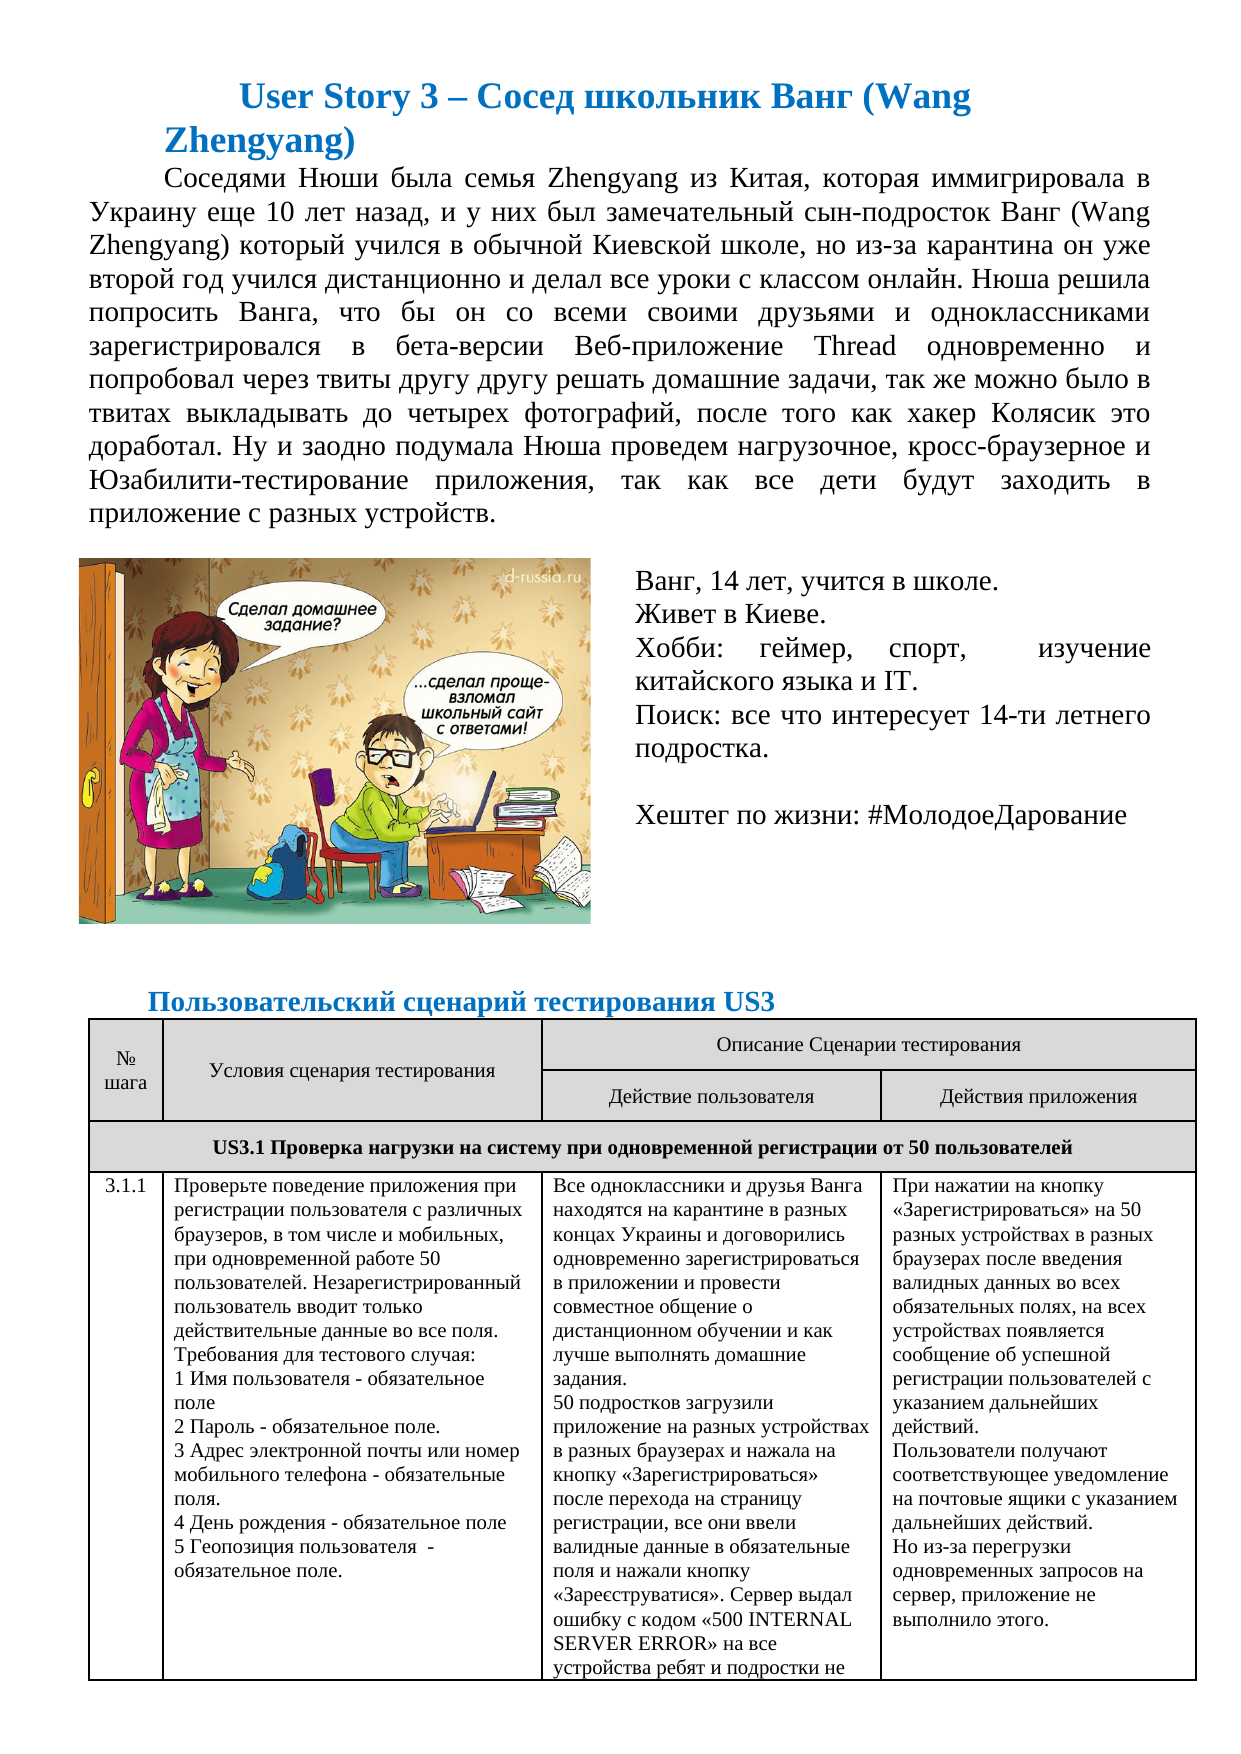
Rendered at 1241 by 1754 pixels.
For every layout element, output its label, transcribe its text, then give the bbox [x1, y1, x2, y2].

text Хештег по жизни: #МолодоеДарование [635, 797, 1152, 831]
text Живет в Киеве. [635, 596, 1152, 630]
table_cell Действие пользователя [543, 1071, 880, 1120]
table_header Условия сценария тестирования [164, 1020, 541, 1120]
table_header № шага [90, 1020, 162, 1120]
text Поиск: все что интересует 14-ти летнего подростка. [635, 697, 1152, 764]
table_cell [164, 1173, 541, 1679]
table_cell Действия приложения [882, 1071, 1195, 1120]
table_header Описание Сценарии тестирования [543, 1020, 1195, 1069]
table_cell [543, 1173, 880, 1679]
text Хобби: геймер, спорт, изучение китайского языка и IT. [635, 630, 1152, 697]
text Пользовательский сценарий тестирования US3 [89, 984, 1152, 1018]
picture [78, 558, 591, 924]
table_cell US3.1 Проверка нагрузки на систему при одновременной регистрации от 50 пользователей [90, 1122, 1195, 1171]
text Соседями Нюши была семья Zhengyang из Китая, которая иммигрировала в Украину еще 10 лет назад, и у них был замечательный сын-подросток Ванг (Wang Zhengyang) который учился в обычной Киевской школе, но из-за карантина он уже второй год учился дистанционно и делал все уроки с классом онлайн. Нюша решила попросить Ванга, что бы он со всеми своими друзьями и одноклассниками зарегистрировался в бета-версии Веб-приложение Thread одновременно и попробовал через твиты другу другу решать домашние задачи, так же можно было в твитах выкладывать до четырех фотографий, после того как хакер Колясик это доработал. Ну и заодно подумала Нюша проведем нагрузочное, кросс-браузерное и Юзабилити-тестирование приложения, так как все дети будут заходить в приложение с разных устройств. [89, 160, 1152, 529]
table_cell 3.1.1 [90, 1173, 162, 1679]
text Ванг, 14 лет, учится в школе. [635, 563, 1152, 596]
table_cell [882, 1173, 1195, 1679]
text User Story 3 – Сосед школьник Ванг (Wang Zhengyang) [164, 74, 1152, 160]
